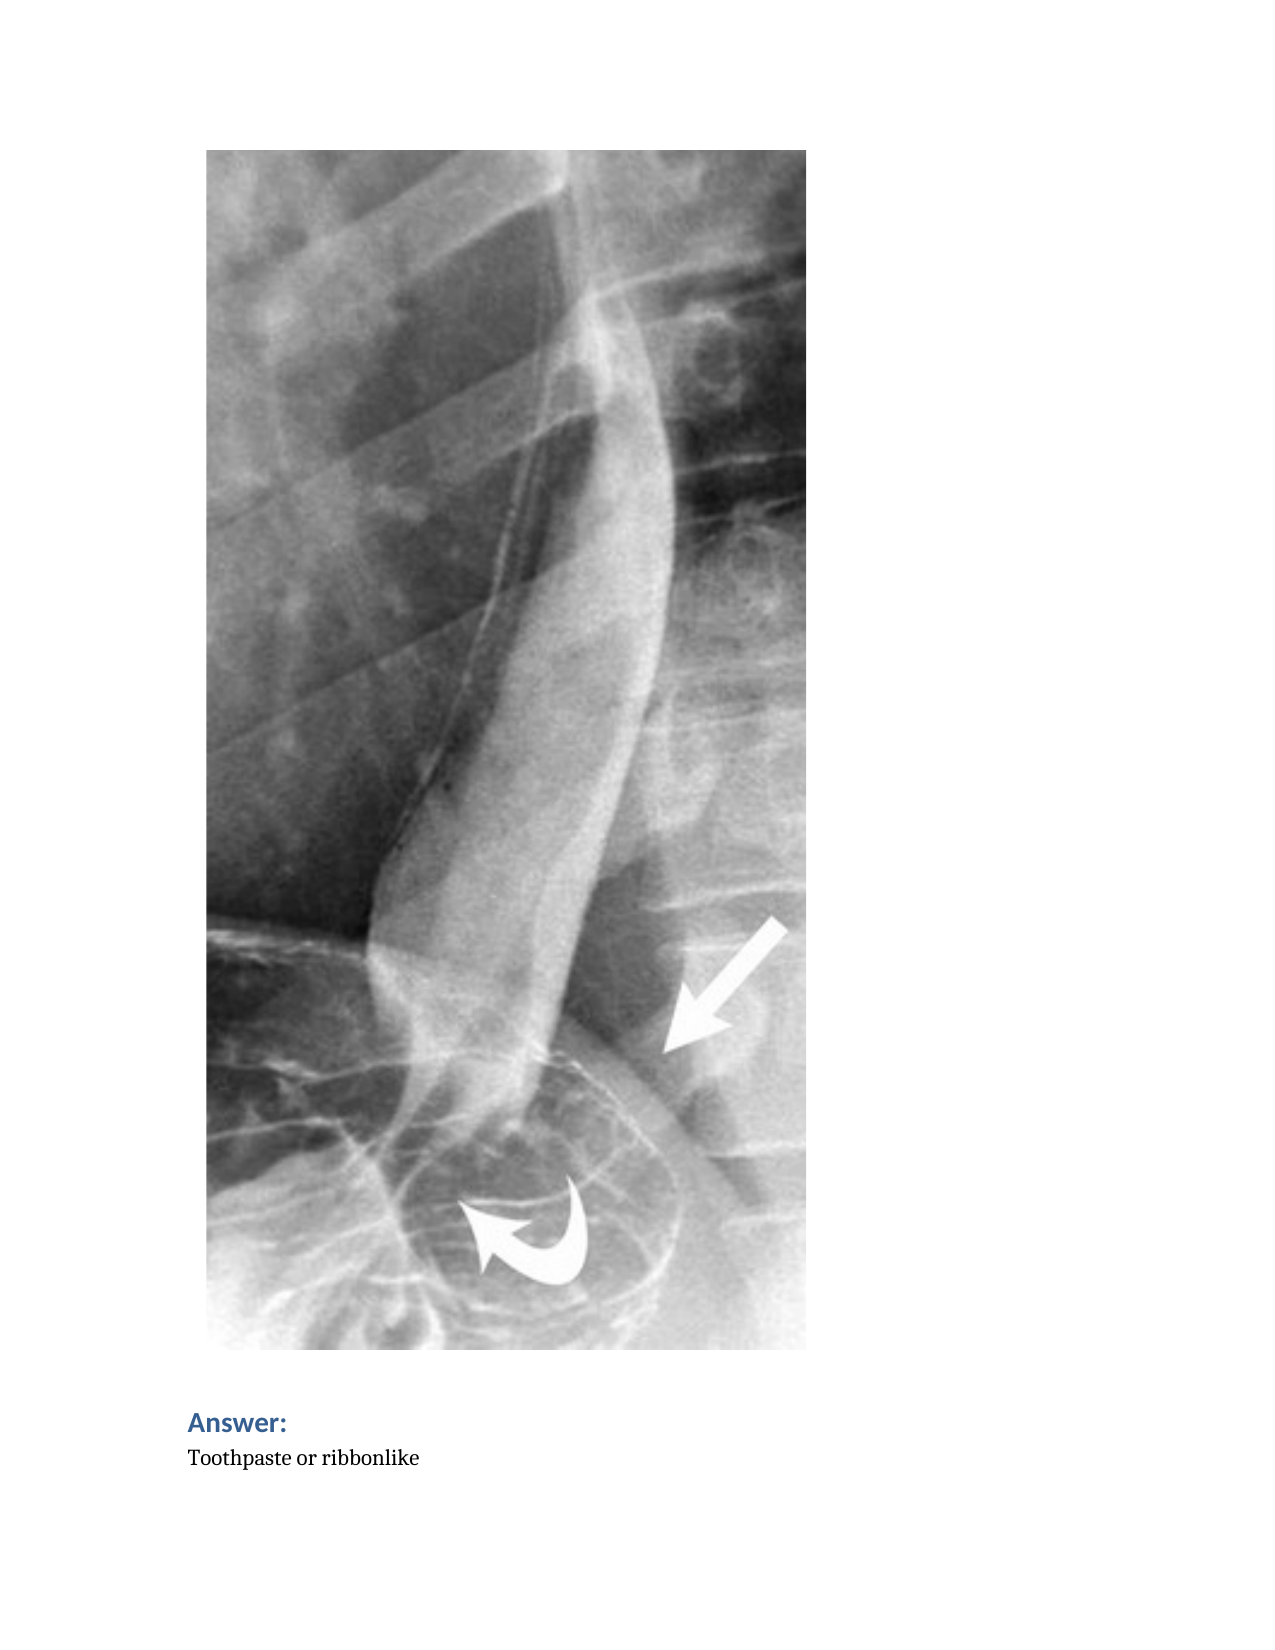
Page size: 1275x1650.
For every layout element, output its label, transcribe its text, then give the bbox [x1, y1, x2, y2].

text Toothpaste or ribbonlike [187, 1445, 1087, 1471]
picture [206, 150, 807, 1350]
subtitle Answer: [187, 1404, 1087, 1439]
